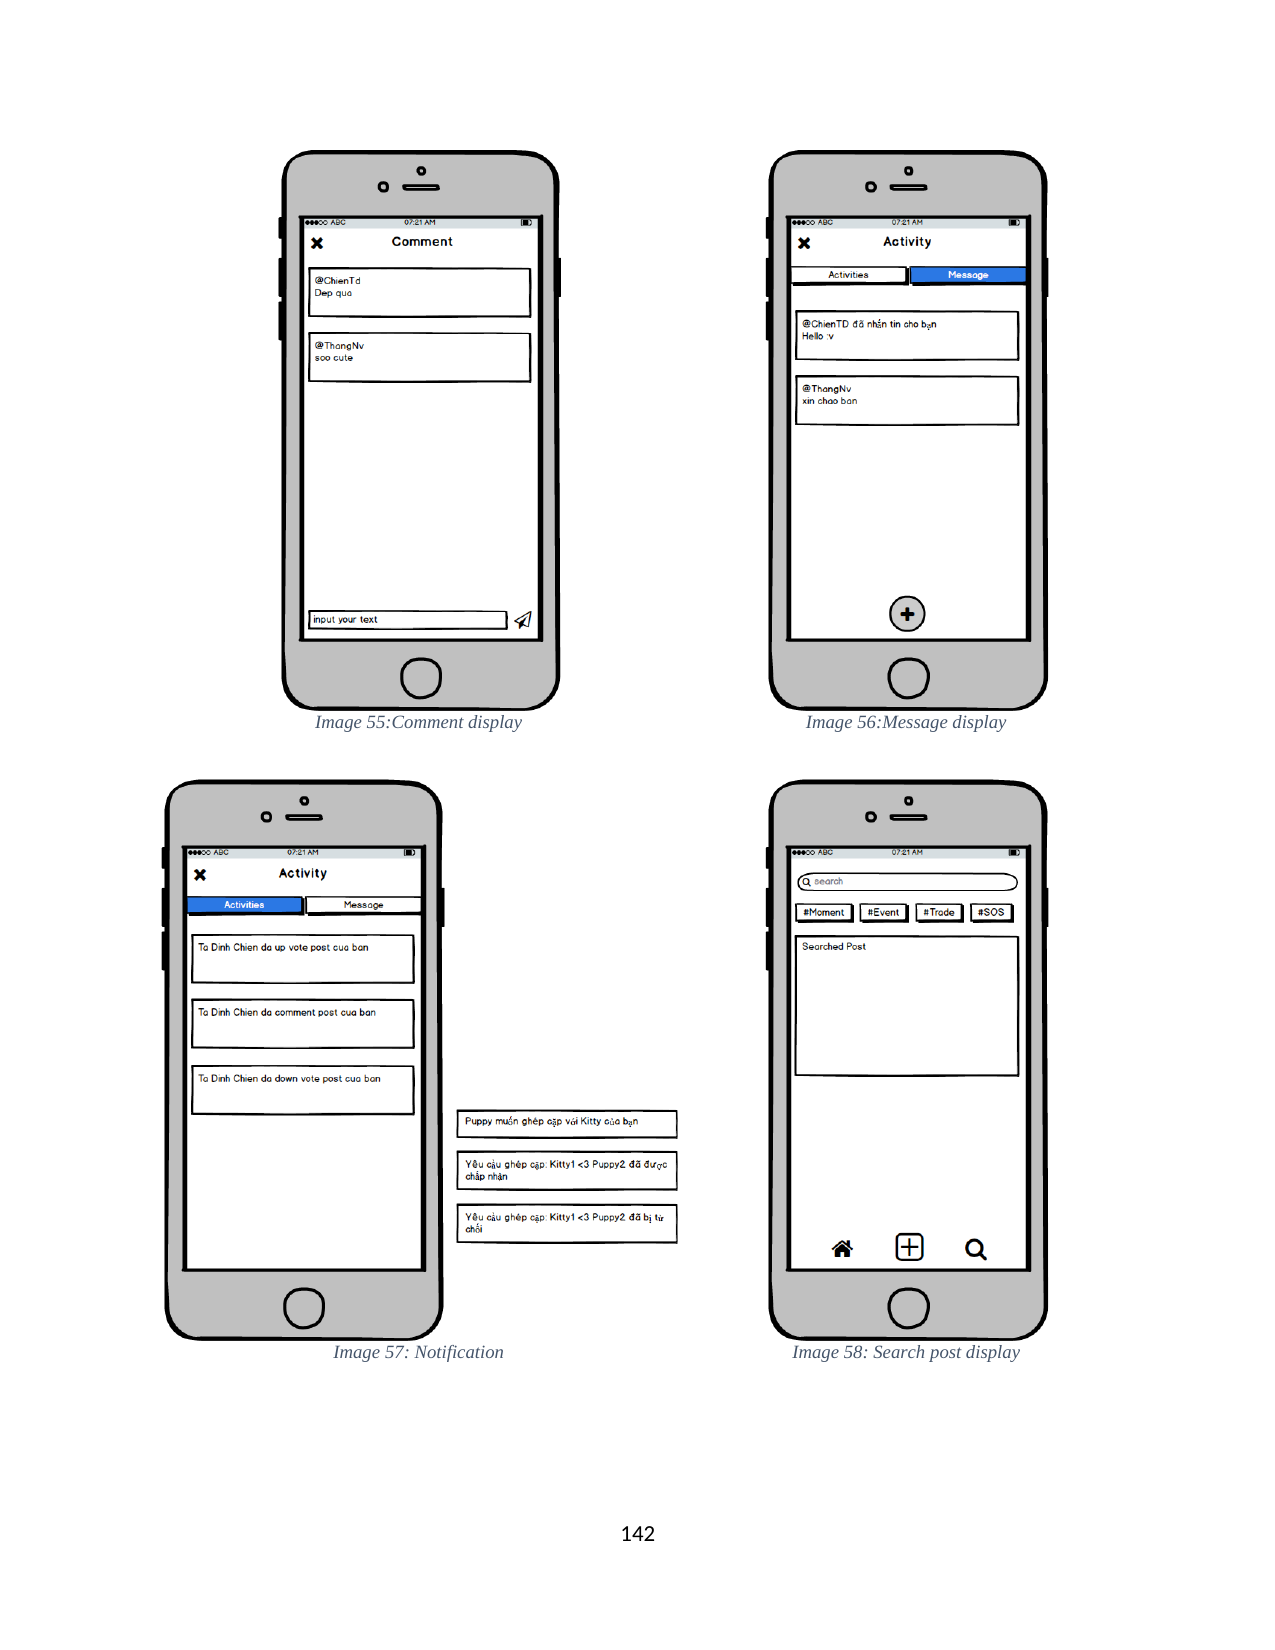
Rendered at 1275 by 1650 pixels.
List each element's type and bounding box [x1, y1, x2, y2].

picture [765, 150, 1049, 711]
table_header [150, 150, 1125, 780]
picture [765, 779, 1049, 1341]
picture [278, 150, 561, 711]
picture [161, 779, 678, 1341]
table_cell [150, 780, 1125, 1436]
